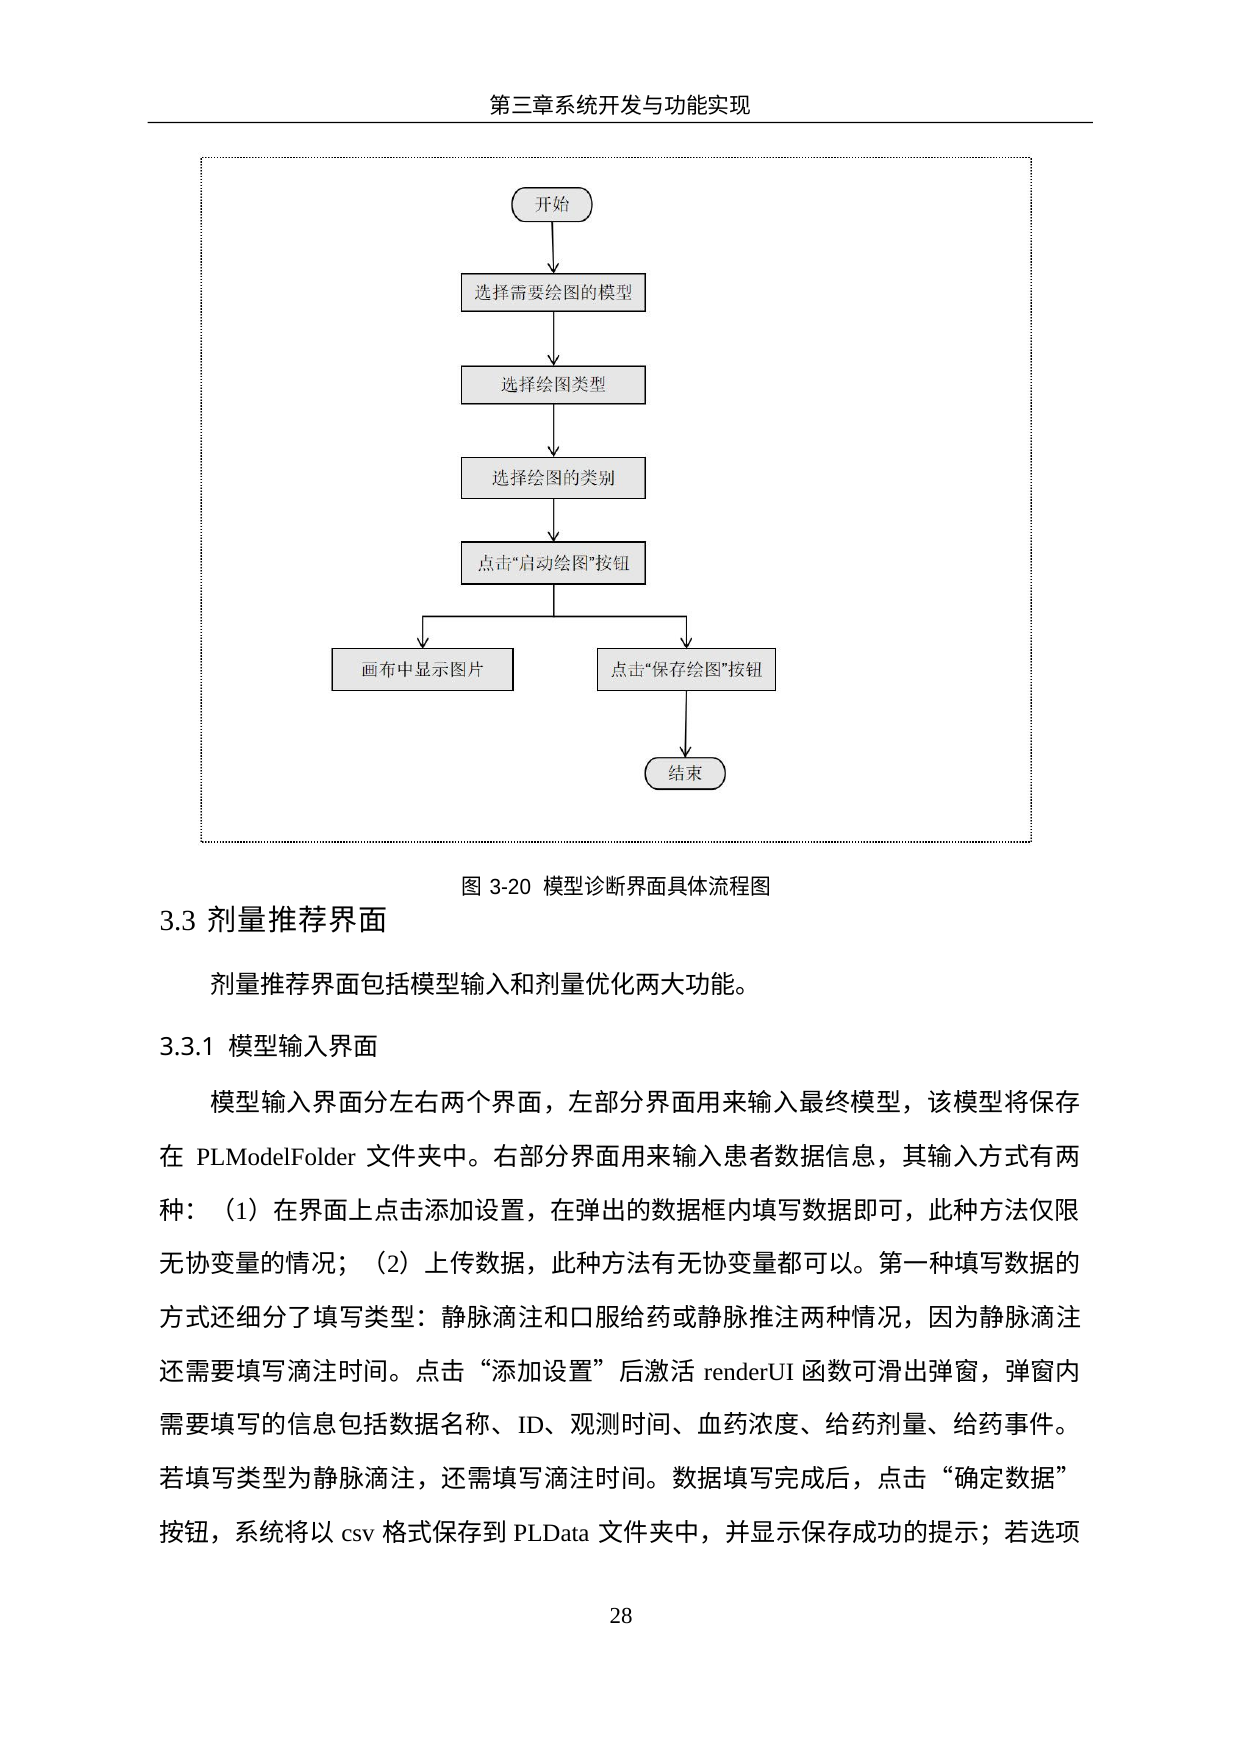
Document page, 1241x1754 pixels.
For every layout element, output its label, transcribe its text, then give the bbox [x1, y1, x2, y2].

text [159, 1083, 1082, 1548]
text 图 3-20 模型诊断界面具体流程图 [462, 869, 1115, 900]
text 剂量推荐界面包括模型输入和剂量优化两大功能。 [210, 965, 1115, 1001]
list 模型输入界面 [159, 1029, 1115, 1063]
subtitle 剂量推荐界面 [159, 899, 394, 938]
picture [198, 152, 1033, 846]
